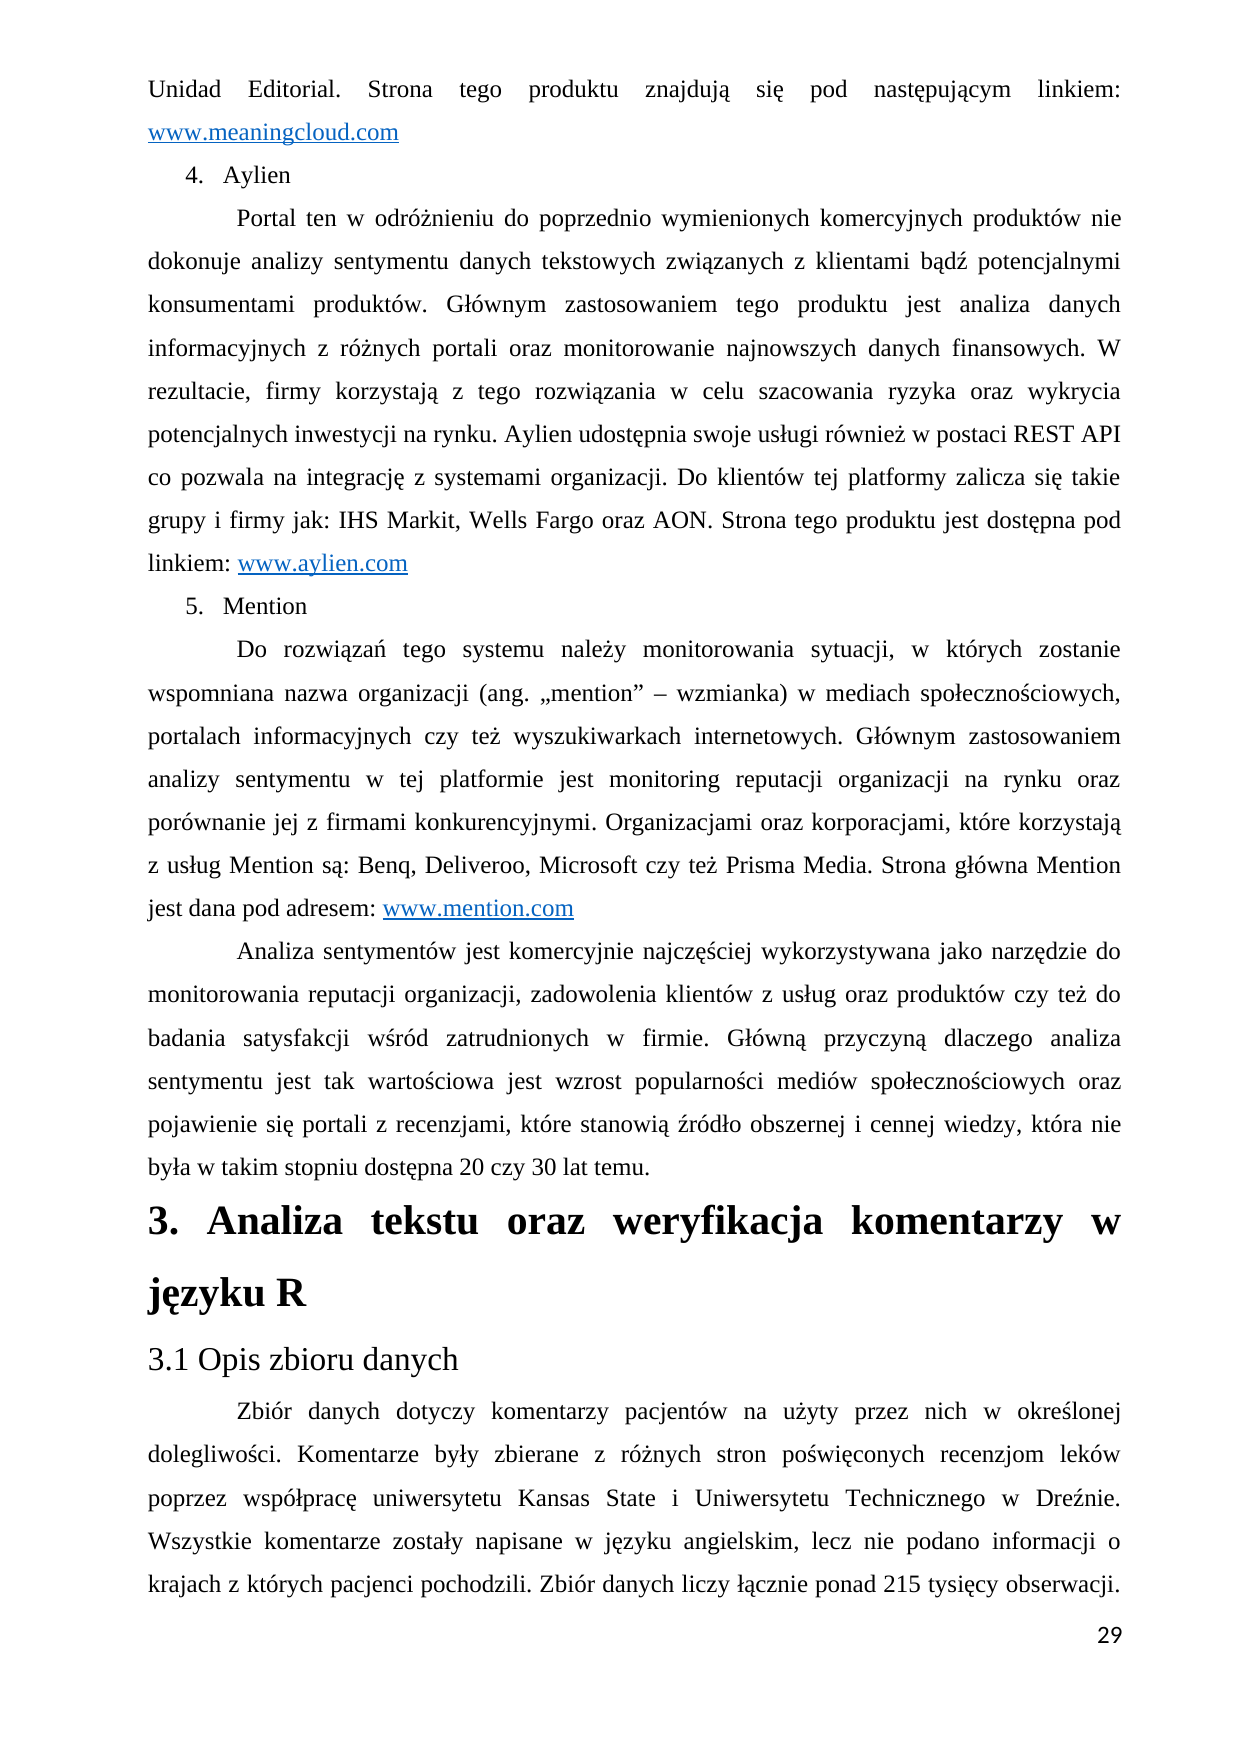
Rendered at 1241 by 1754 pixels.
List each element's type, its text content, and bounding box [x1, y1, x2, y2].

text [148, 74, 1122, 146]
text Do rozwiązań tego systemu należy monitorowania sytuacji, w których zostanie wspomniana nazwa organizacji (ang. „mention” – wzmianka) w mediach społecznościowych, portalach informacyjnych czy też wyszukiwarkach internetowych. Głównym zastosowaniem analizy sentymentu w tej platformie jest monitoring reputacji organizacji na rynku oraz porównanie jej z firmami konkurencyjnymi. Organizacjami oraz korporacjami, które korzystają z usług Mention są: Benq, Deliveroo, Microsoft czy też Prisma Media. Strona główna Mention jest dana pod adresem: www.mention.com [148, 634, 1122, 922]
text Analiza sentymentów jest komercyjnie najczęściej wykorzystywana jako narzędzie do monitorowania reputacji organizacji, zadowolenia klientów z usług oraz produktów czy też do badania satysfakcji wśród zatrudnionych w firmie. Główną przyczyną dlaczego analiza sentymentu jest tak wartościowa jest wzrost popularności mediów społecznościowych oraz pojawienie się portali z recenzjami, które stanowią źródło obszernej i cennej wiedzy, która nie była w takim stopniu dostępna 20 czy 30 lat temu. [148, 936, 1122, 1181]
list Aylien [185, 160, 1122, 189]
text 3.1 Opis zbioru danych [148, 1339, 1122, 1377]
list Mention [185, 591, 1122, 620]
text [148, 1396, 1122, 1598]
text 3. Analiza tekstu oraz weryfikacja komentarzy w języku R [148, 1195, 1122, 1315]
text Portal ten w odróżnieniu do poprzednio wymienionych komercyjnych produktów nie dokonuje analizy sentymentu danych tekstowych związanych z klientami bądź potencjalnymi konsumentami produktów. Głównym zastosowaniem tego produktu jest analiza danych informacyjnych z różnych portali oraz monitorowanie najnowszych danych finansowych. W rezultacie, firmy korzystają z tego rozwiązania w celu szacowania ryzyka oraz wykrycia potencjalnych inwestycji na rynku. Aylien udostępnia swoje usługi również w postaci REST API co pozwala na integrację z systemami organizacji. Do klientów tej platformy zalicza się takie grupy i firmy jak: IHS Markit, Wells Fargo oraz AON. Strona tego produktu jest dostępna pod linkiem: www.aylien.com [148, 203, 1122, 577]
